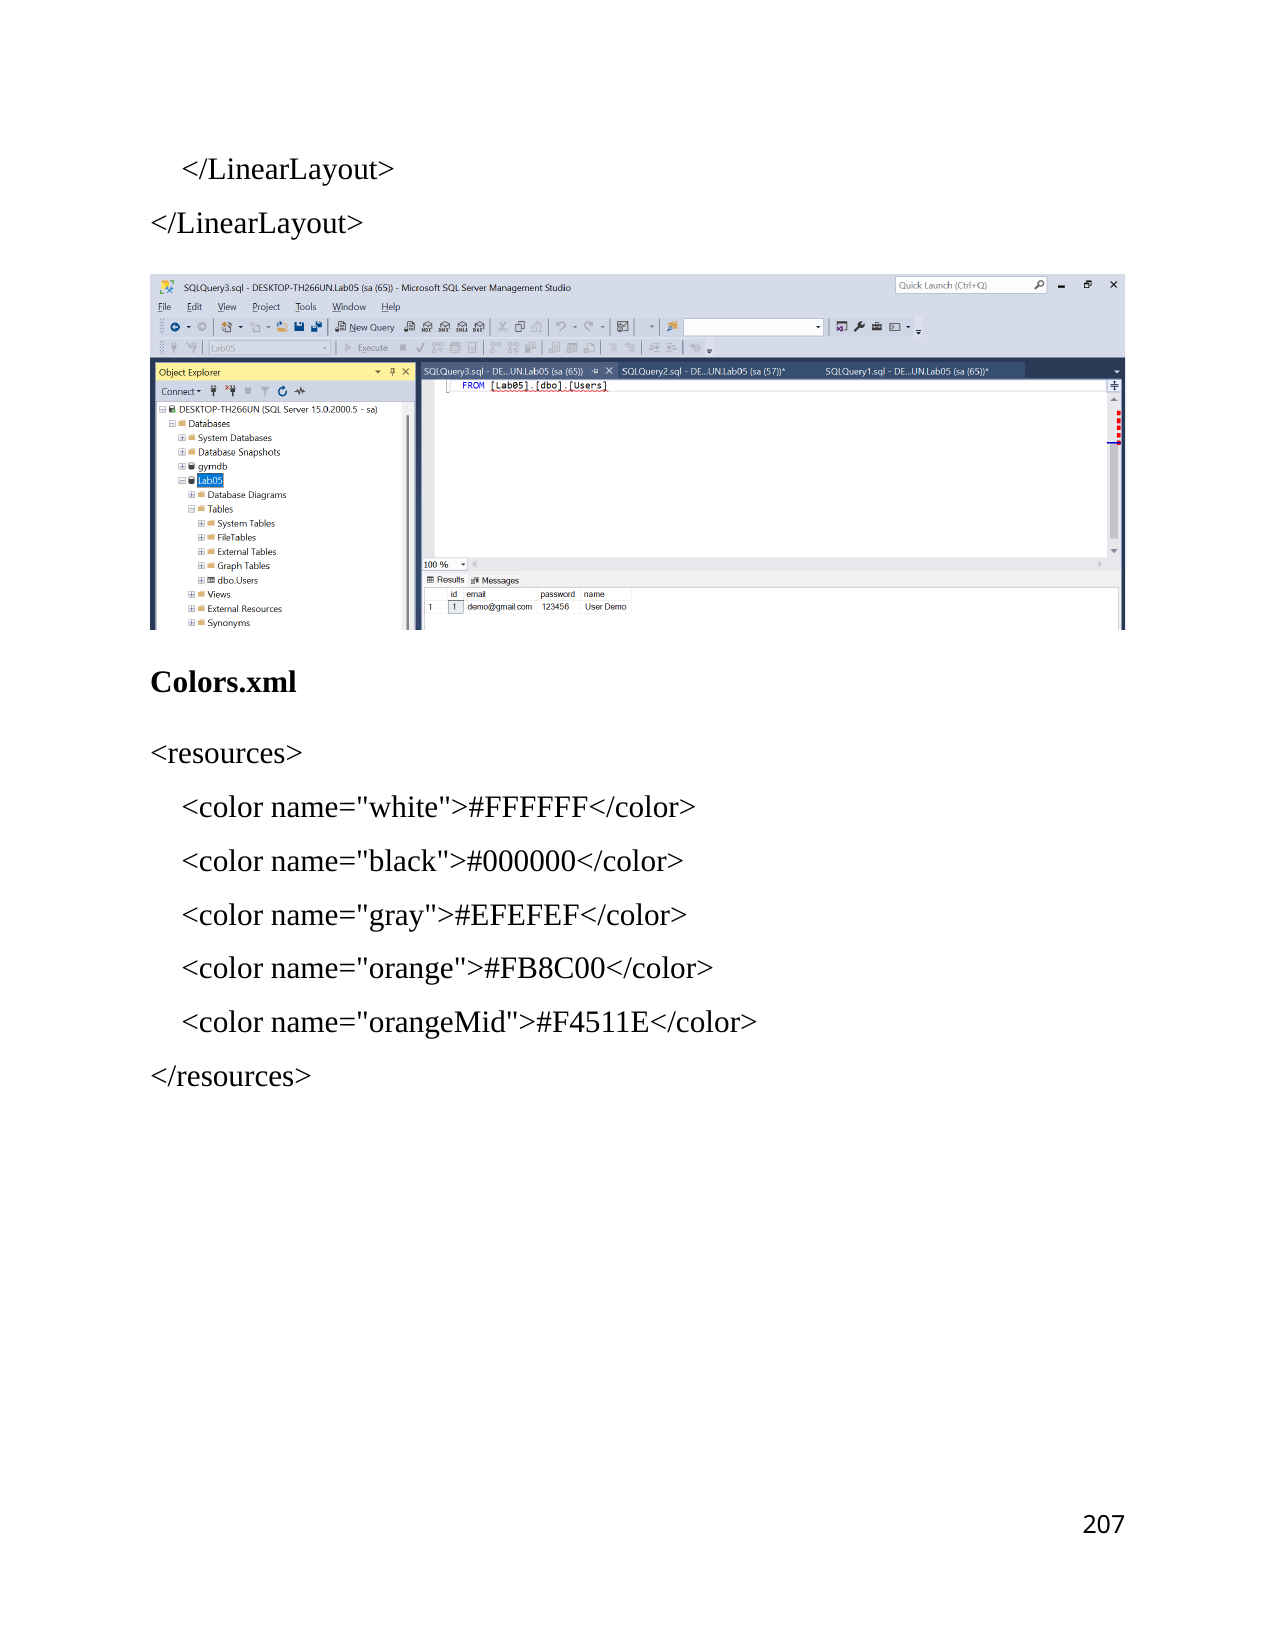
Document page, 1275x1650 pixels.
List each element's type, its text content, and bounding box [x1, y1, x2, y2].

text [150, 150, 1125, 240]
text <resources> <color name="white">#FFFFFF</color> <color name="black">#000000</color> <color name="gray">#EFEFEF</color> <color name="orange">#FB8C00</color> <color name="orangeMid">#F4511E</color> </resources> [150, 734, 1125, 1093]
text Colors.xml [150, 664, 1125, 699]
picture [150, 274, 1125, 630]
